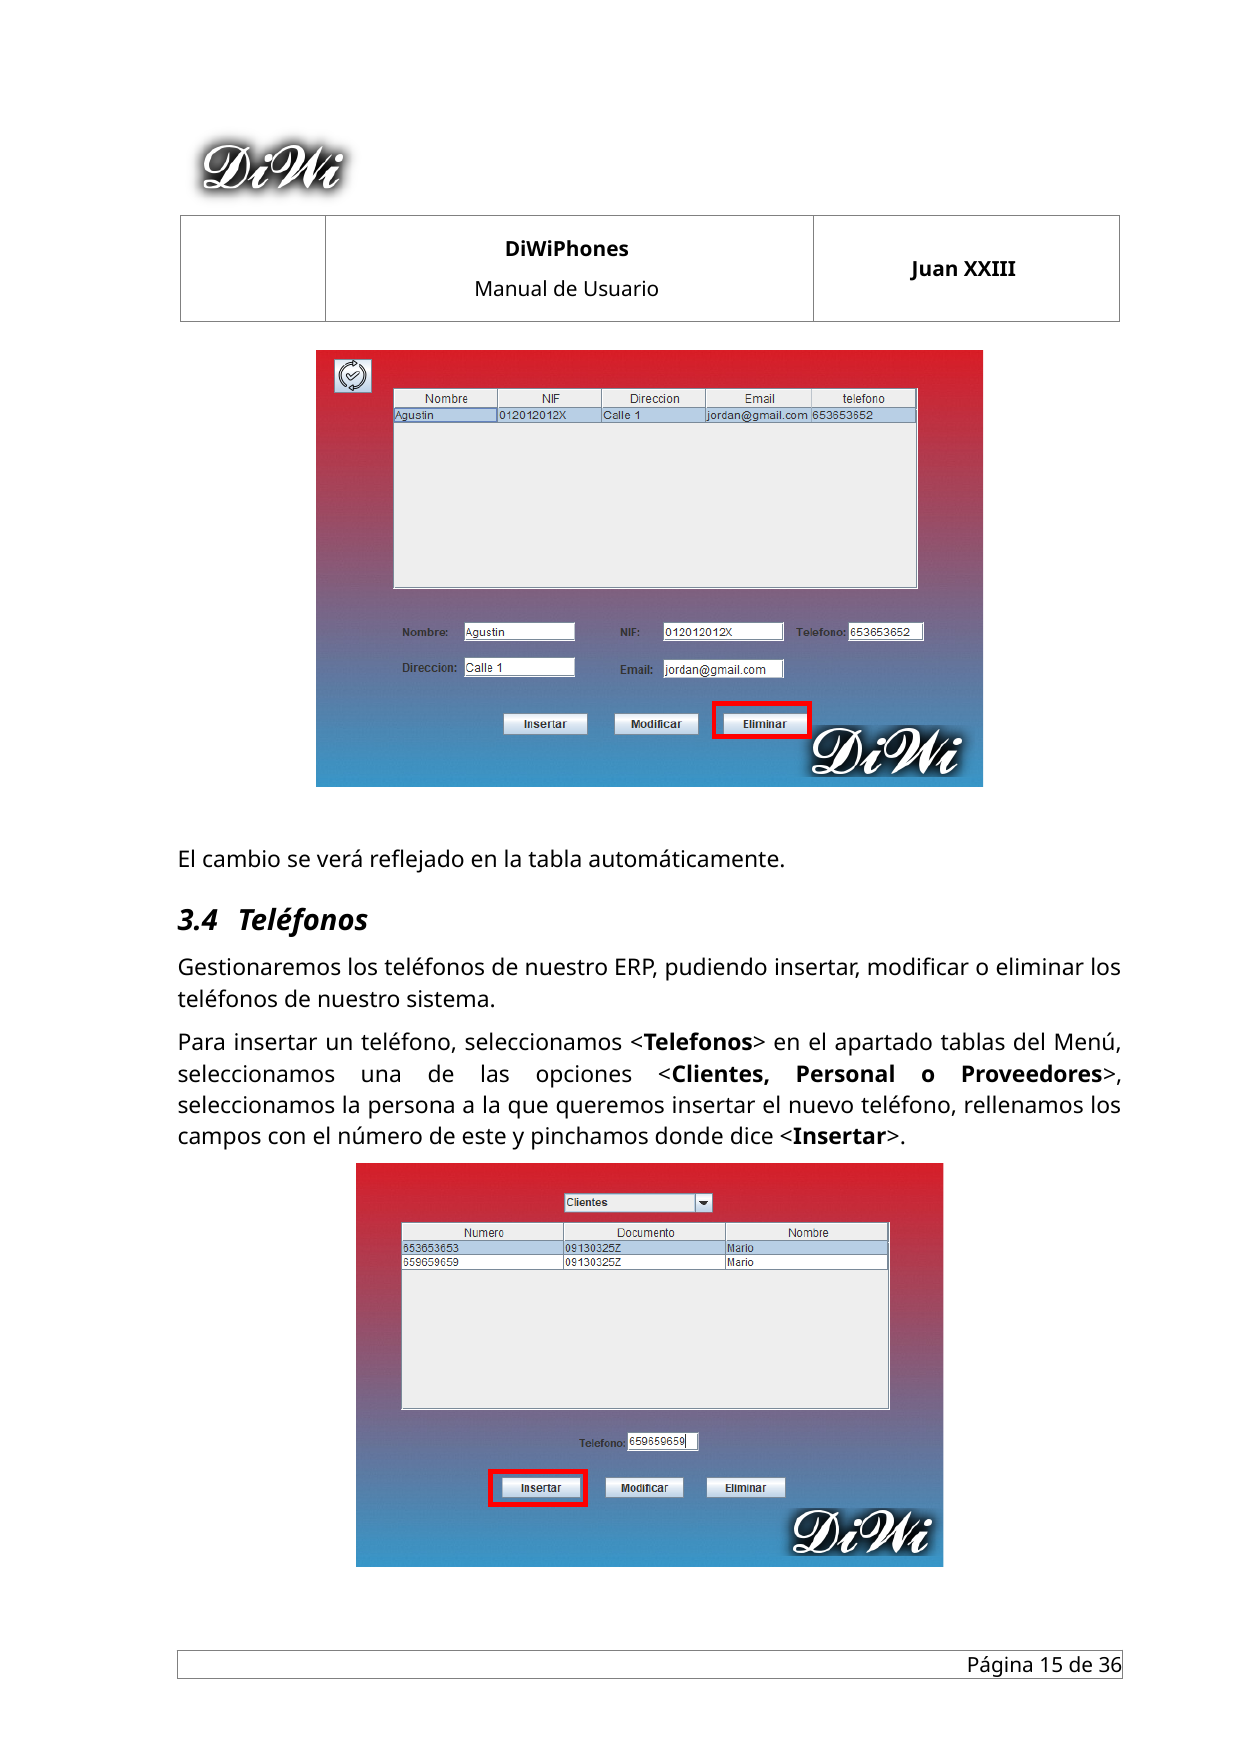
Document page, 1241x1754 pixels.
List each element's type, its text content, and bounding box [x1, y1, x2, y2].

text Gestionaremos los teléfonos de nuestro ERP, pudiendo insertar, modificar o eliminar los teléfonos de nuestro sistema. [177, 951, 1122, 1014]
picture [177, 118, 369, 215]
text Para insertar un teléfono, seleccionamos <Telefonos> en el apartado tablas del Menú, seleccionamos una de las opciones <Clientes, Personal o Proveedores>, seleccionamos la persona a la que queremos insertar el nuevo teléfono, rellenamos los campos con el número de este y pinchamos donde dice <Insertar>. [177, 1026, 1122, 1151]
text El cambio se verá reflejado en la tabla automáticamente. [177, 843, 1122, 874]
picture [356, 1163, 944, 1567]
picture [316, 350, 984, 787]
subtitle Teléfonos [177, 899, 1122, 939]
